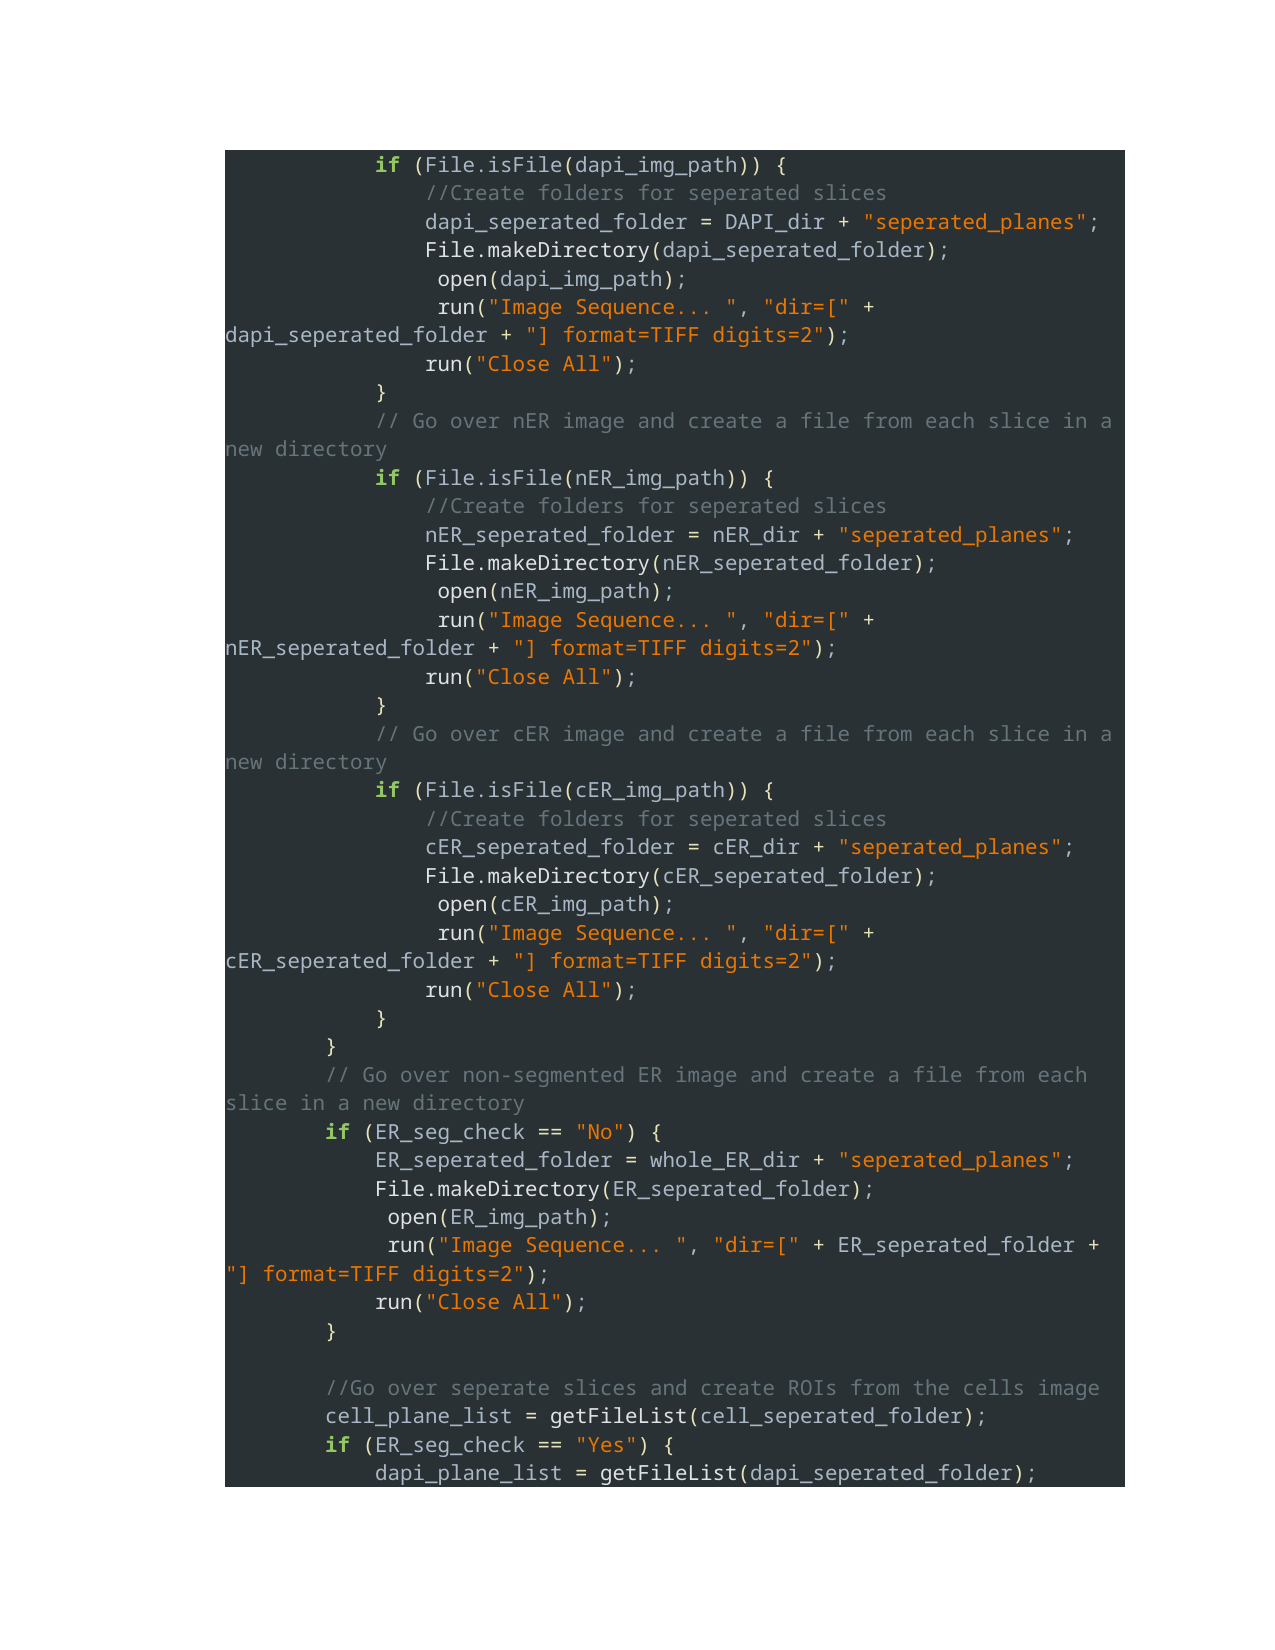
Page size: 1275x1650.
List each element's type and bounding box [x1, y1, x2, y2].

list [225, 150, 1125, 1487]
